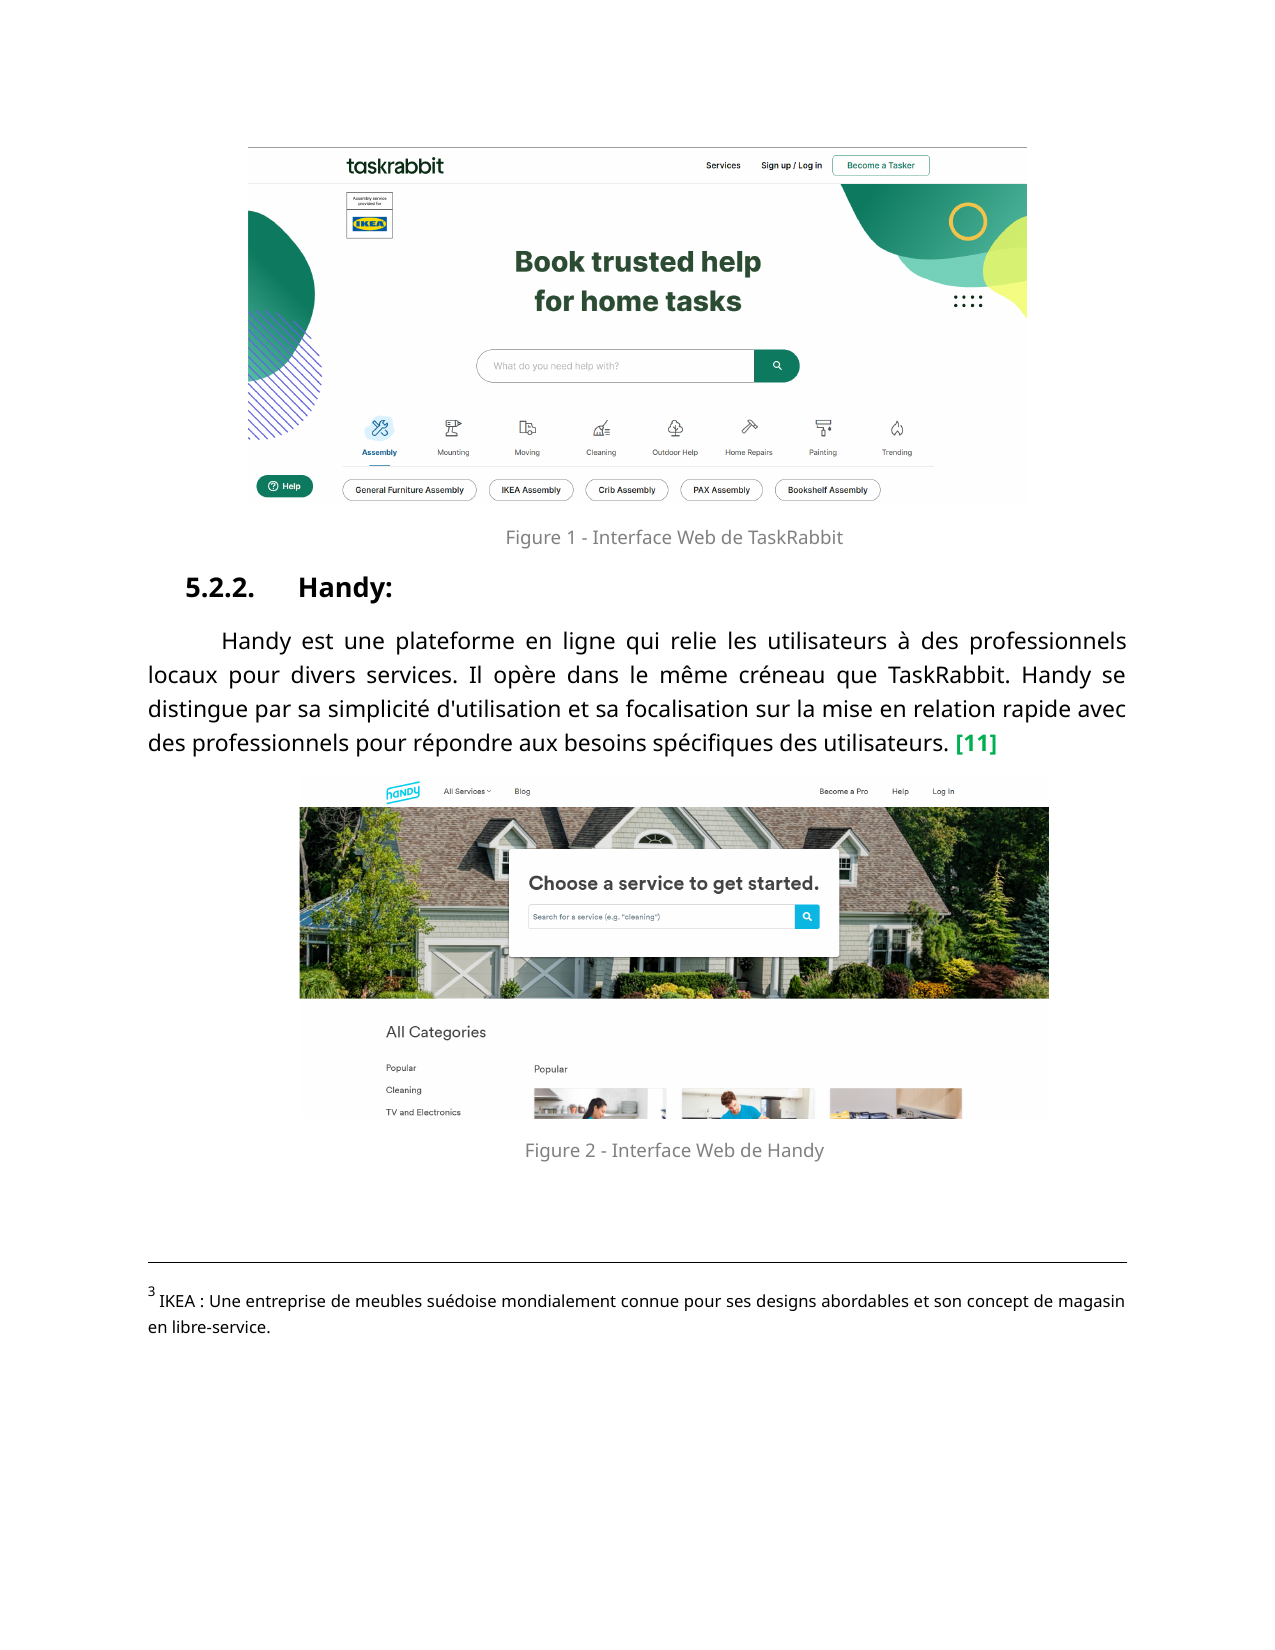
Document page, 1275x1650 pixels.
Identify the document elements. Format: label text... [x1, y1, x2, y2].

text 3 IKEA : Une entreprise de meubles suédoise mondialement connue pour ses designs abordables et son concept de magasin en libre-service. [148, 1283, 1127, 1338]
text Handy est une plateforme en ligne qui relie les utilisateurs à des professionnels locaux pour divers services. Il opère dans le même créneau que TaskRabbit. Handy se distingue par sa simplicité d'utilisation et sa focalisation sur la mise en relation rapide avec des professionnels pour répondre aux besoins spécifiques des utilisateurs. [11] [148, 625, 1127, 758]
picture [299, 776, 1049, 1119]
list Handy: [185, 569, 1127, 606]
picture [248, 147, 1027, 505]
